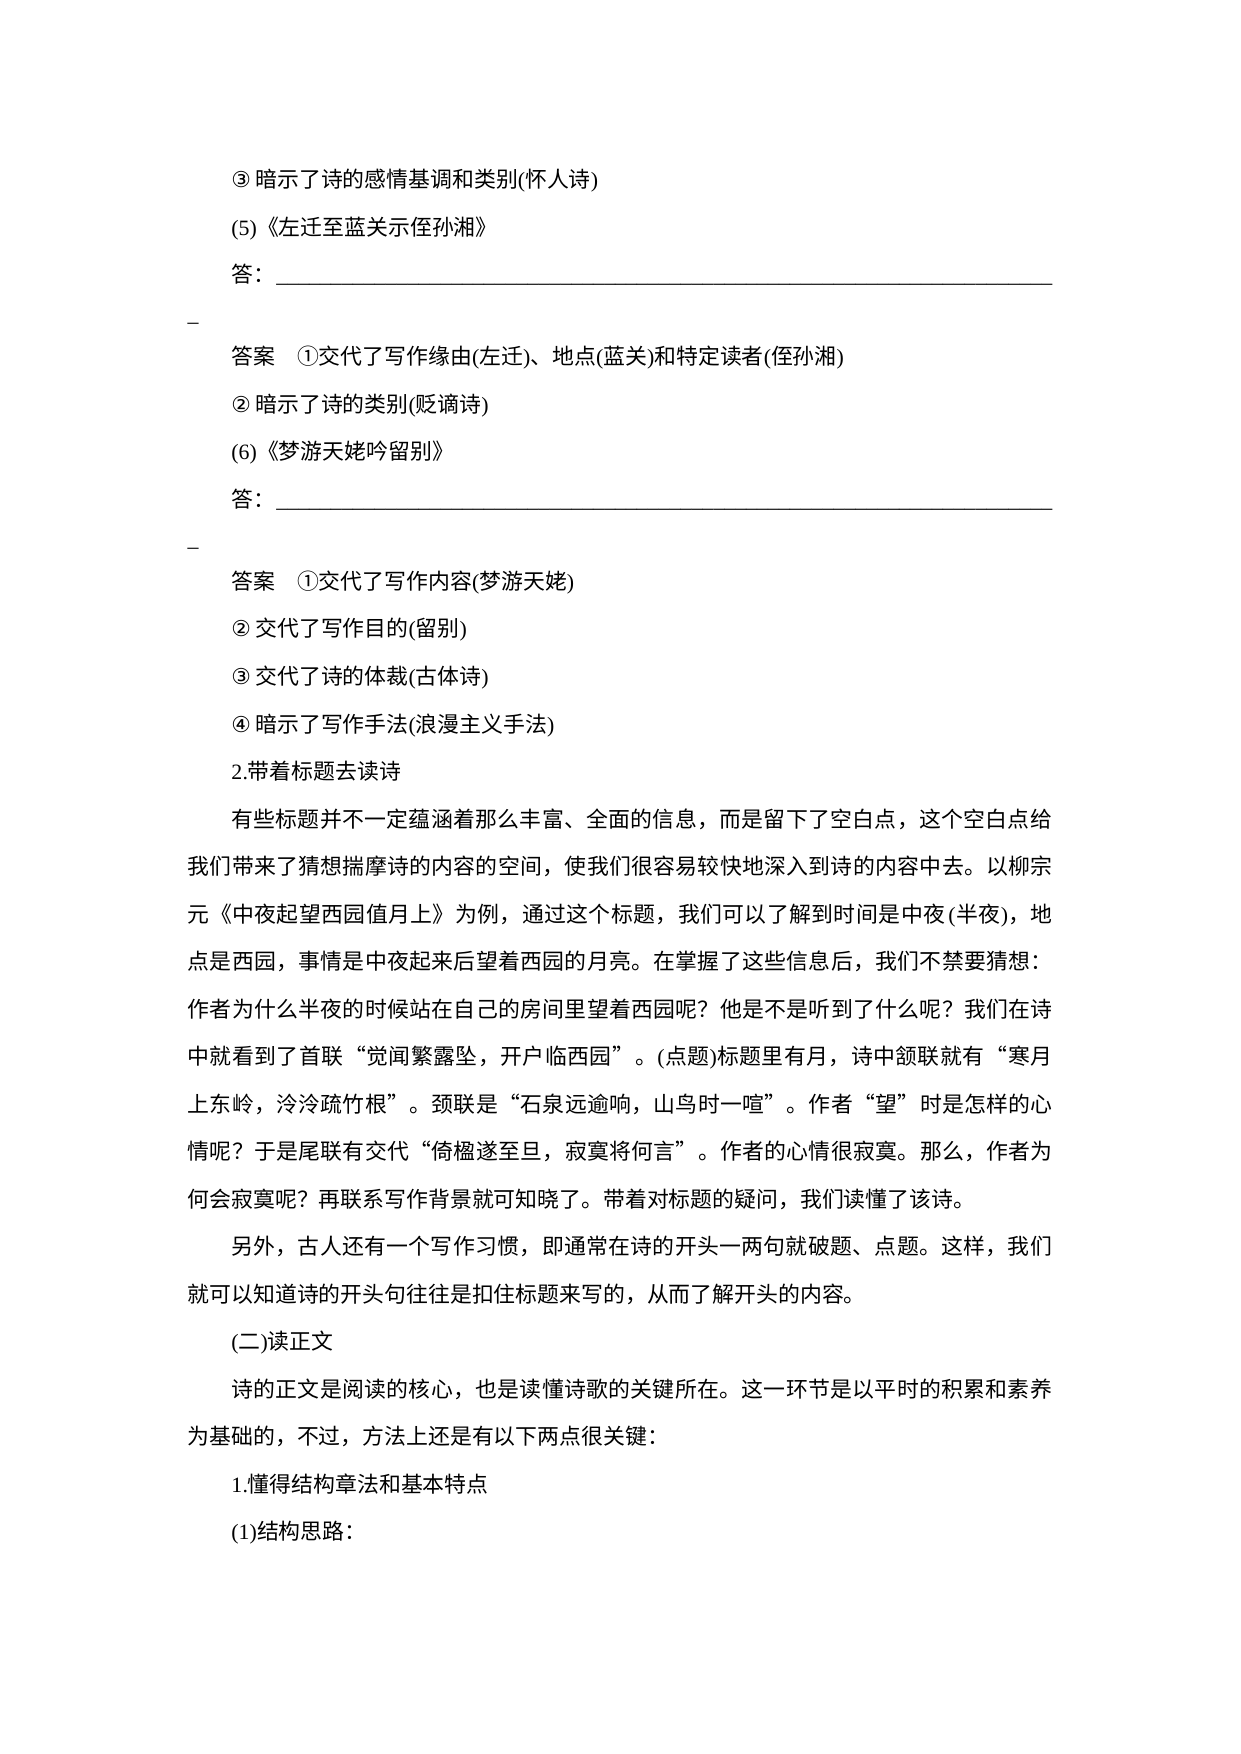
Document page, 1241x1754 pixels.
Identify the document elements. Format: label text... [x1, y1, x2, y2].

text 诗的正文是阅读的核心，也是读懂诗歌的关键所在。这一环节是以平时的积累和素养为基础的，不过，方法上还是有以下两点很关键： [187, 1372, 1053, 1451]
text 另外，古人还有一个写作习惯，即通常在诗的开头一两句就破题、点题。这样，我们就可以知道诗的开头句往往是扣住标题来写的，从而了解开头的内容。 [187, 1229, 1053, 1308]
text 答案 ①交代了写作缘由(左迁)、地点(蓝关)和特定读者(侄孙湘) [187, 339, 1053, 371]
text 有些标题并不一定蕴涵着那么丰富、全面的信息，而是留下了空白点，这个空白点给我们带来了猜想揣摩诗的内容的空间，使我们很容易较快地深入到诗的内容中去。以柳宗元《中夜起望西园值月上》为例，通过这个标题，我们可以了解到时间是中夜(半夜)，地点是西园，事情是中夜起来后望着西园的月亮。在掌握了这些信息后，我们不禁要猜想：作者为什么半夜的时候站在自己的房间里望着西园呢？他是不是听到了什么呢？我们在诗中就看到了首联“觉闻繁露坠，开户临西园”。(点题)标题里有月，诗中颔联就有“寒月上东岭，泠泠疏竹根”。颈联是“石泉远逾响，山鸟时一喧”。作者“望”时是怎样的心情呢？于是尾联有交代“倚楹遂至旦，寂寞将何言”。作者的心情很寂寞。那么，作者为何会寂寞呢？再联系写作背景就可知晓了。带着对标题的疑问，我们读懂了该诗。 [187, 802, 1053, 1213]
text ④暗示了写作手法(浪漫主义手法) [187, 707, 1053, 738]
text ②交代了写作目的(留别) [187, 611, 1053, 643]
text ③暗示了诗的感情基调和类别(怀人诗) [187, 162, 1053, 194]
text (二)读正文 [187, 1324, 1053, 1356]
text 1.懂得结构章法和基本特点 [187, 1467, 1053, 1498]
text 2.带着标题去读诗 [187, 754, 1053, 786]
text ③交代了诗的体裁(古体诗) [187, 659, 1053, 691]
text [187, 257, 1053, 327]
text 答案 ①交代了写作内容(梦游天姥) [187, 564, 1053, 596]
text (1)结构思路： [187, 1514, 1053, 1546]
text (6)《梦游天姥吟留别》 [187, 434, 1053, 466]
text 答：________________________________________________________________________ [187, 482, 1053, 551]
text ②暗示了诗的类别(贬谪诗) [187, 387, 1053, 418]
text (5)《左迁至蓝关示侄孙湘》 [187, 209, 1053, 241]
